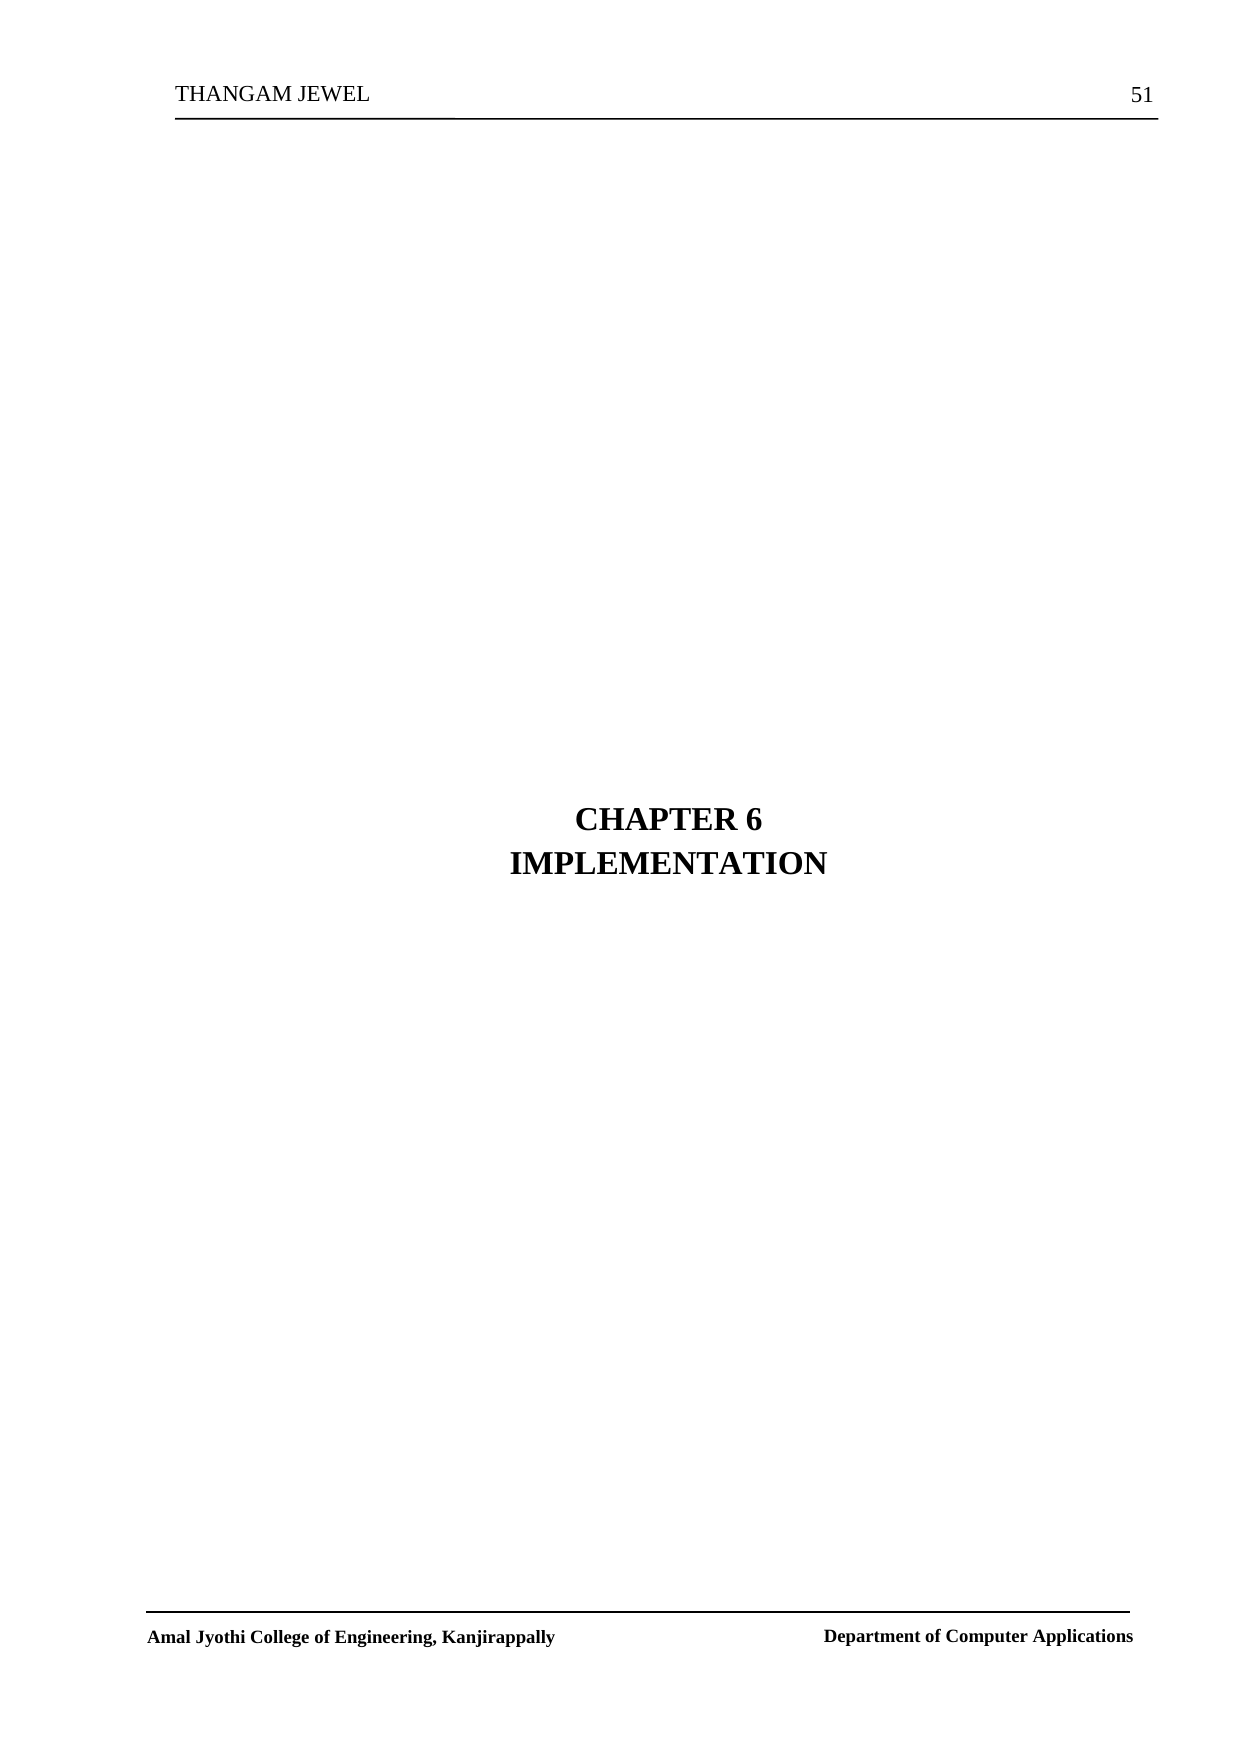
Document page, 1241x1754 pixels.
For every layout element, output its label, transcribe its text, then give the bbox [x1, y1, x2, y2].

subtitle CHAPTER 6 [175, 799, 1162, 837]
subtitle IMPLEMENTATION [175, 843, 1162, 881]
